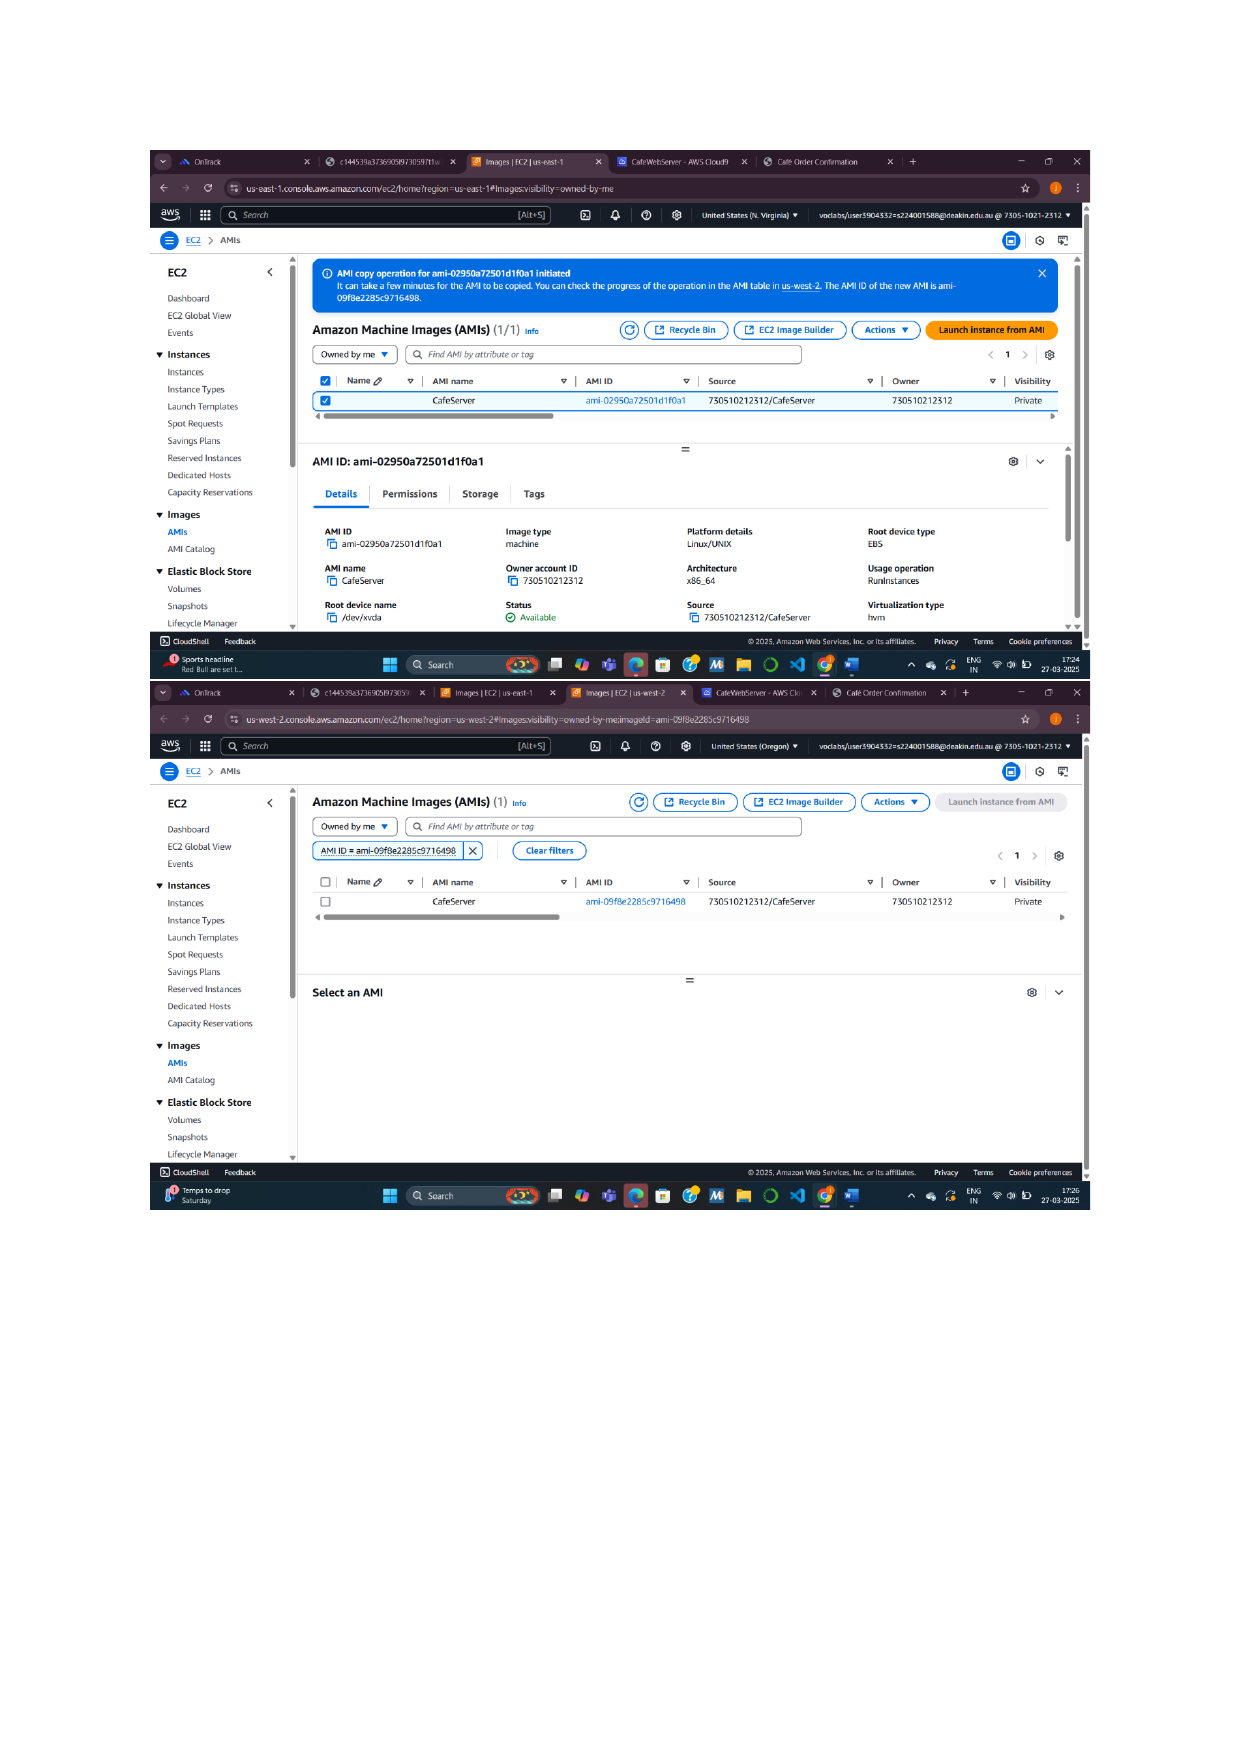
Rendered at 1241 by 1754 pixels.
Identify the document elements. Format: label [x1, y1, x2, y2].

picture [150, 150, 1091, 679]
picture [150, 681, 1091, 1210]
